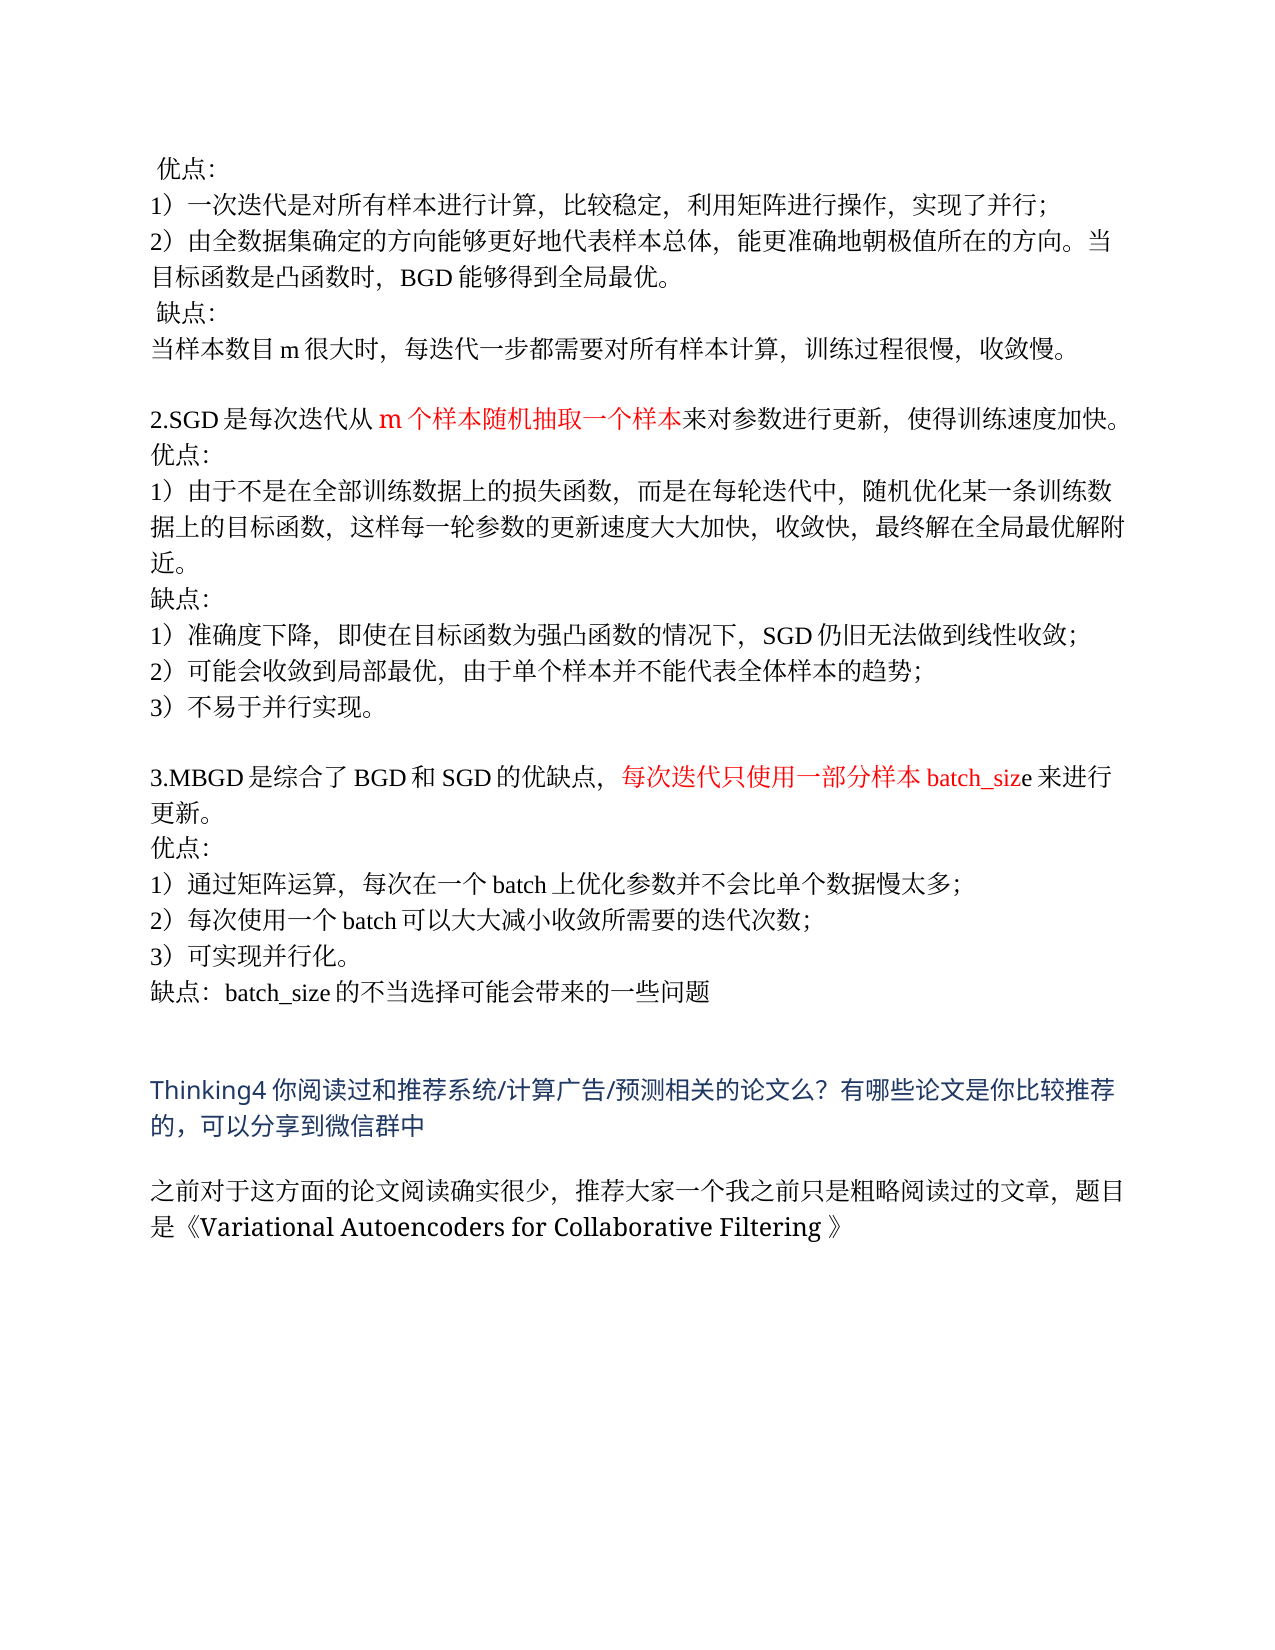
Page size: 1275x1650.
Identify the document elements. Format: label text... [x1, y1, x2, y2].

text 3）不易于并行实现。 [150, 687, 1125, 723]
text 2）每次使用一个batch可以大大减小收敛所需要的迭代次数； [150, 901, 1125, 937]
text 3.MBGD是综合了BGD和SGD的优缺点，每次迭代只使用一部分样本batch_size来进行更新。 [150, 757, 1125, 829]
text 3）可实现并行化。 [150, 937, 1125, 973]
text 1）由于不是在全部训练数据上的损失函数，而是在每轮迭代中，随机优化某一条训练数据上的目标函数，这样每一轮参数的更新速度大大加快，收敛快，最终解在全局最优解附近。 [150, 472, 1125, 579]
text 缺点： [150, 294, 1125, 330]
text 当样本数目m很大时，每迭代一步都需要对所有样本计算，训练过程很慢，收敛慢。 [150, 330, 1125, 366]
text 2.SGD是每次迭代从m个样本随机抽取一个样本来对参数进行更新，使得训练速度加快。优点： [150, 400, 1125, 472]
subtitle Thinking4 你阅读过和推荐系统/计算广告/预测相关的论文么？有哪些论文是你比较推荐的，可以分享到微信群中 [150, 1071, 1125, 1143]
text 优点： [150, 829, 1125, 865]
text 之前对于这方面的论文阅读确实很少，推荐大家一个我之前只是粗略阅读过的文章，题目是《Variational Autoencoders for Collaborative Filtering 》 [150, 1172, 1125, 1244]
text 缺点：batch_size的不当选择可能会带来的一些问题 [150, 973, 1125, 1066]
text 1）一次迭代是对所有样本进行计算，比较稳定，利用矩阵进行操作，实现了并行； [150, 186, 1125, 222]
text 优点： [150, 150, 1125, 186]
text 1）准确度下降，即使在目标函数为强凸函数的情况下，SGD仍旧无法做到线性收敛；2）可能会收敛到局部最优，由于单个样本并不能代表全体样本的趋势； [150, 615, 1125, 687]
text 1）通过矩阵运算，每次在一个batch上优化参数并不会比单个数据慢太多； [150, 865, 1125, 901]
text 缺点： [150, 579, 1125, 615]
text 2）由全数据集确定的方向能够更好地代表样本总体，能更准确地朝极值所在的方向。当目标函数是凸函数时，BGD能够得到全局最优。 [150, 222, 1125, 294]
